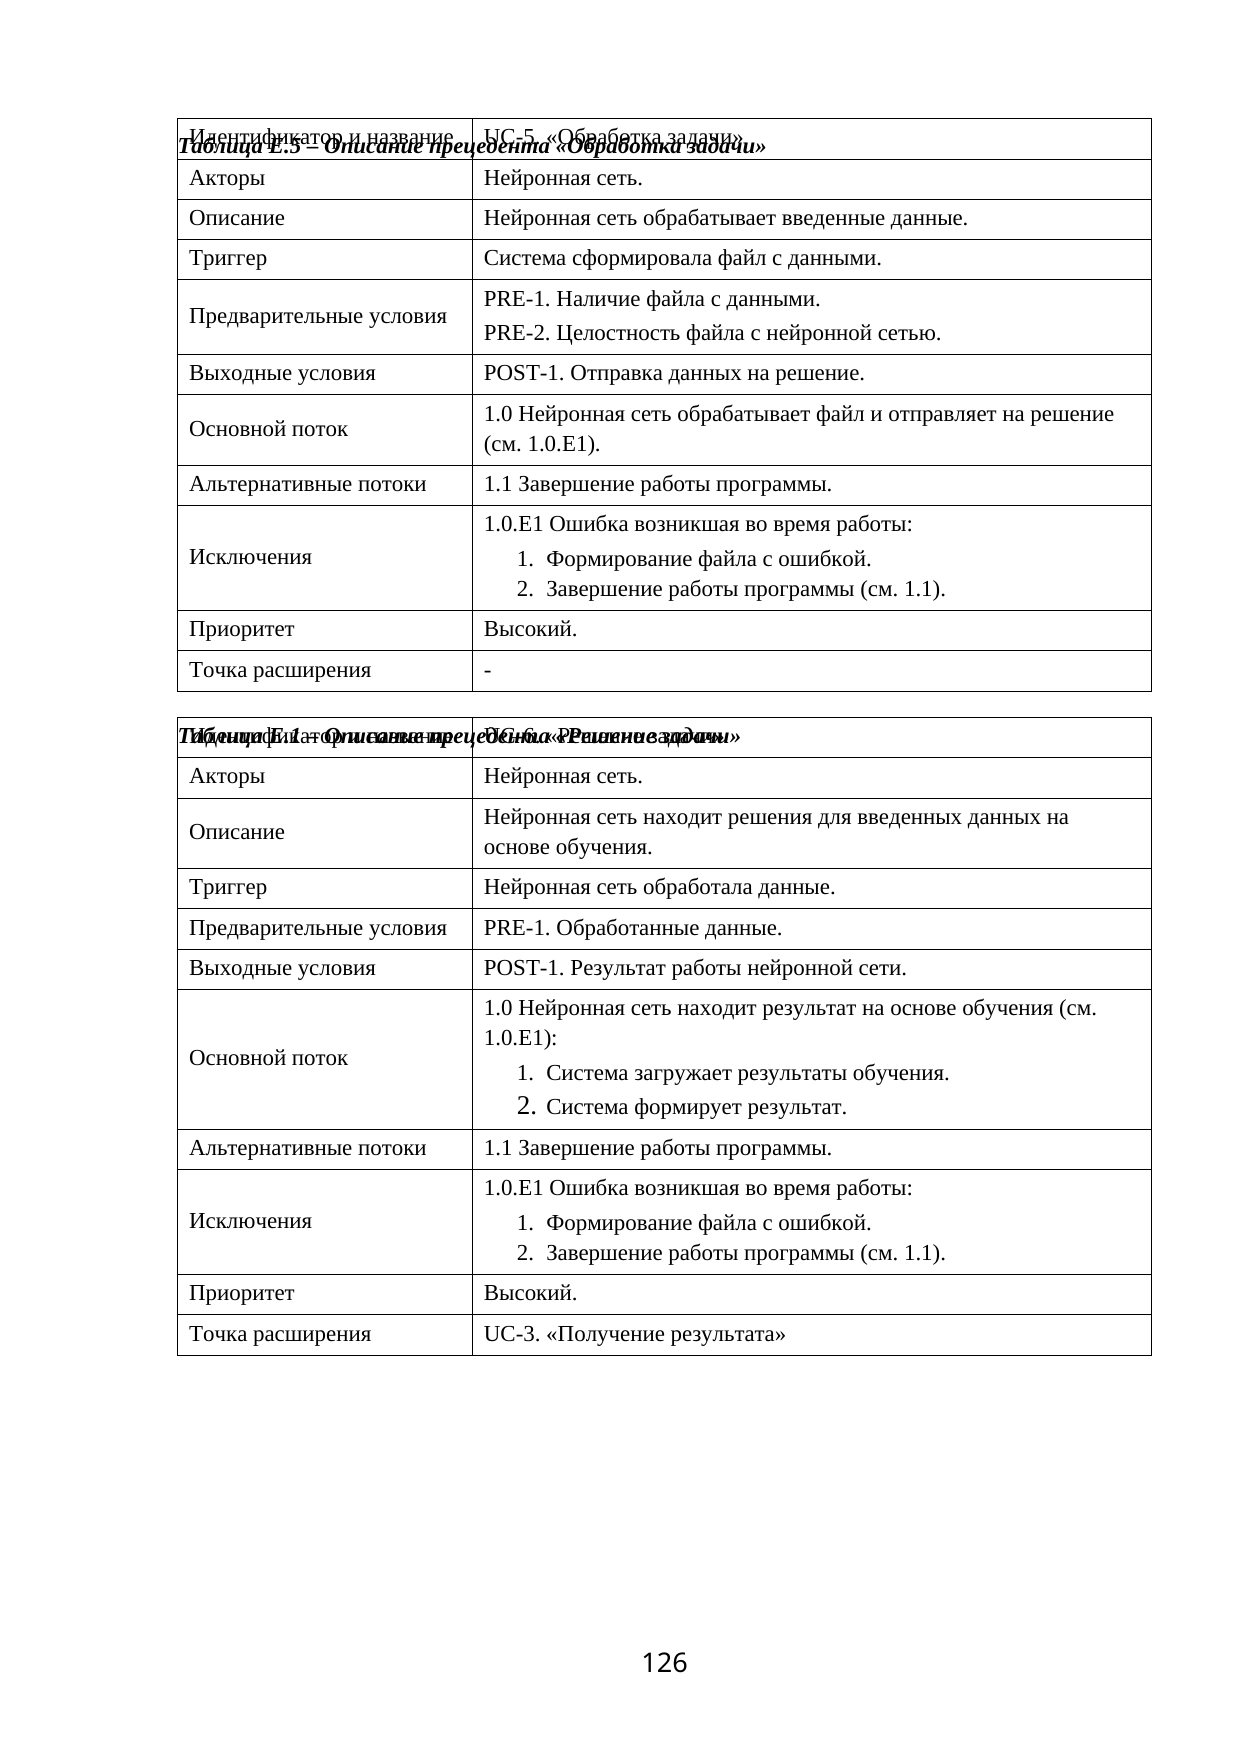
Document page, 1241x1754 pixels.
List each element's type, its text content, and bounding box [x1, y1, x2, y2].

table_cell Выходные условия [178, 950, 472, 989]
table_cell Альтернативные потоки [178, 1130, 472, 1169]
table_cell Описание [178, 799, 472, 868]
table_cell Выходные условия [178, 355, 472, 394]
table_cell Исключения [178, 1170, 472, 1274]
table_cell Акторы [178, 758, 472, 797]
table_cell Нейронная сеть обработала данные. [473, 869, 1151, 908]
table_cell Триггер [178, 240, 472, 279]
table_cell 1.1 Завершение работы программы. [473, 466, 1151, 505]
table_cell Описание [178, 200, 472, 239]
table_cell 1.0.E1 Ошибка возникшая во время работы: Формирование файла с ошибкой. Завершение работы программы (см. 1.1). [473, 1170, 1151, 1274]
table_cell Приоритет [178, 1275, 472, 1314]
table_cell Триггер [178, 869, 472, 908]
table_cell UC-3. «Получение результата» [473, 1315, 1151, 1355]
table_cell - [473, 651, 1151, 691]
table_cell Нейронная сеть находит решения для введенных данных на основе обучения. [473, 799, 1151, 868]
table_cell Основной поток [178, 395, 472, 465]
table_cell 1.1 Завершение работы программы. [473, 1130, 1151, 1169]
table_cell POST-1. Результат работы нейронной сети. [473, 950, 1151, 989]
table_cell Основной поток [178, 990, 472, 1129]
table_cell PRE-1. Обработанные данные. [473, 909, 1151, 949]
table_cell Предварительные условия [178, 909, 472, 949]
table_header UC-6. «Решение задачи» [473, 718, 1151, 757]
table_cell 1.0 Нейронная сеть обрабатывает файл и отправляет на решение (см. 1.0.E1). [473, 395, 1151, 465]
table_cell Альтернативные потоки [178, 466, 472, 505]
table_cell Система сформировала файл с данными. [473, 240, 1151, 279]
table_cell Приоритет [178, 611, 472, 650]
table_header Идентификатор и название [178, 119, 472, 158]
table_cell Высокий. [473, 1275, 1151, 1314]
table_cell Высокий. [473, 611, 1151, 650]
table_cell Исключения [178, 506, 472, 610]
table_cell 1.0.E1 Ошибка возникшая во время работы: Формирование файла с ошибкой. Завершение работы программы (см. 1.1). [473, 506, 1151, 610]
table_cell 1.0 Нейронная сеть находит результат на основе обучения (см. 1.0.E1): Система загружает результаты обучения. Система формирует результат. [473, 990, 1151, 1129]
table_cell Предварительные условия [178, 280, 472, 354]
table_cell PRE-1. Наличие файла с данными. PRE-2. Целостность файла с нейронной сетью. [473, 280, 1151, 354]
table_cell Точка расширения [178, 1315, 472, 1355]
table_cell Нейронная сеть. [473, 758, 1151, 797]
table_header UC-5. «Обработка задачи» [473, 119, 1151, 158]
table_cell Нейронная сеть обрабатывает введенные данные. [473, 200, 1151, 239]
table_cell POST-1. Отправка данных на решение. [473, 355, 1151, 394]
table_cell Акторы [178, 160, 472, 199]
table_header Идентификатор и название [178, 718, 472, 757]
table_cell Точка расширения [178, 651, 472, 691]
table_cell Нейронная сеть. [473, 160, 1151, 199]
